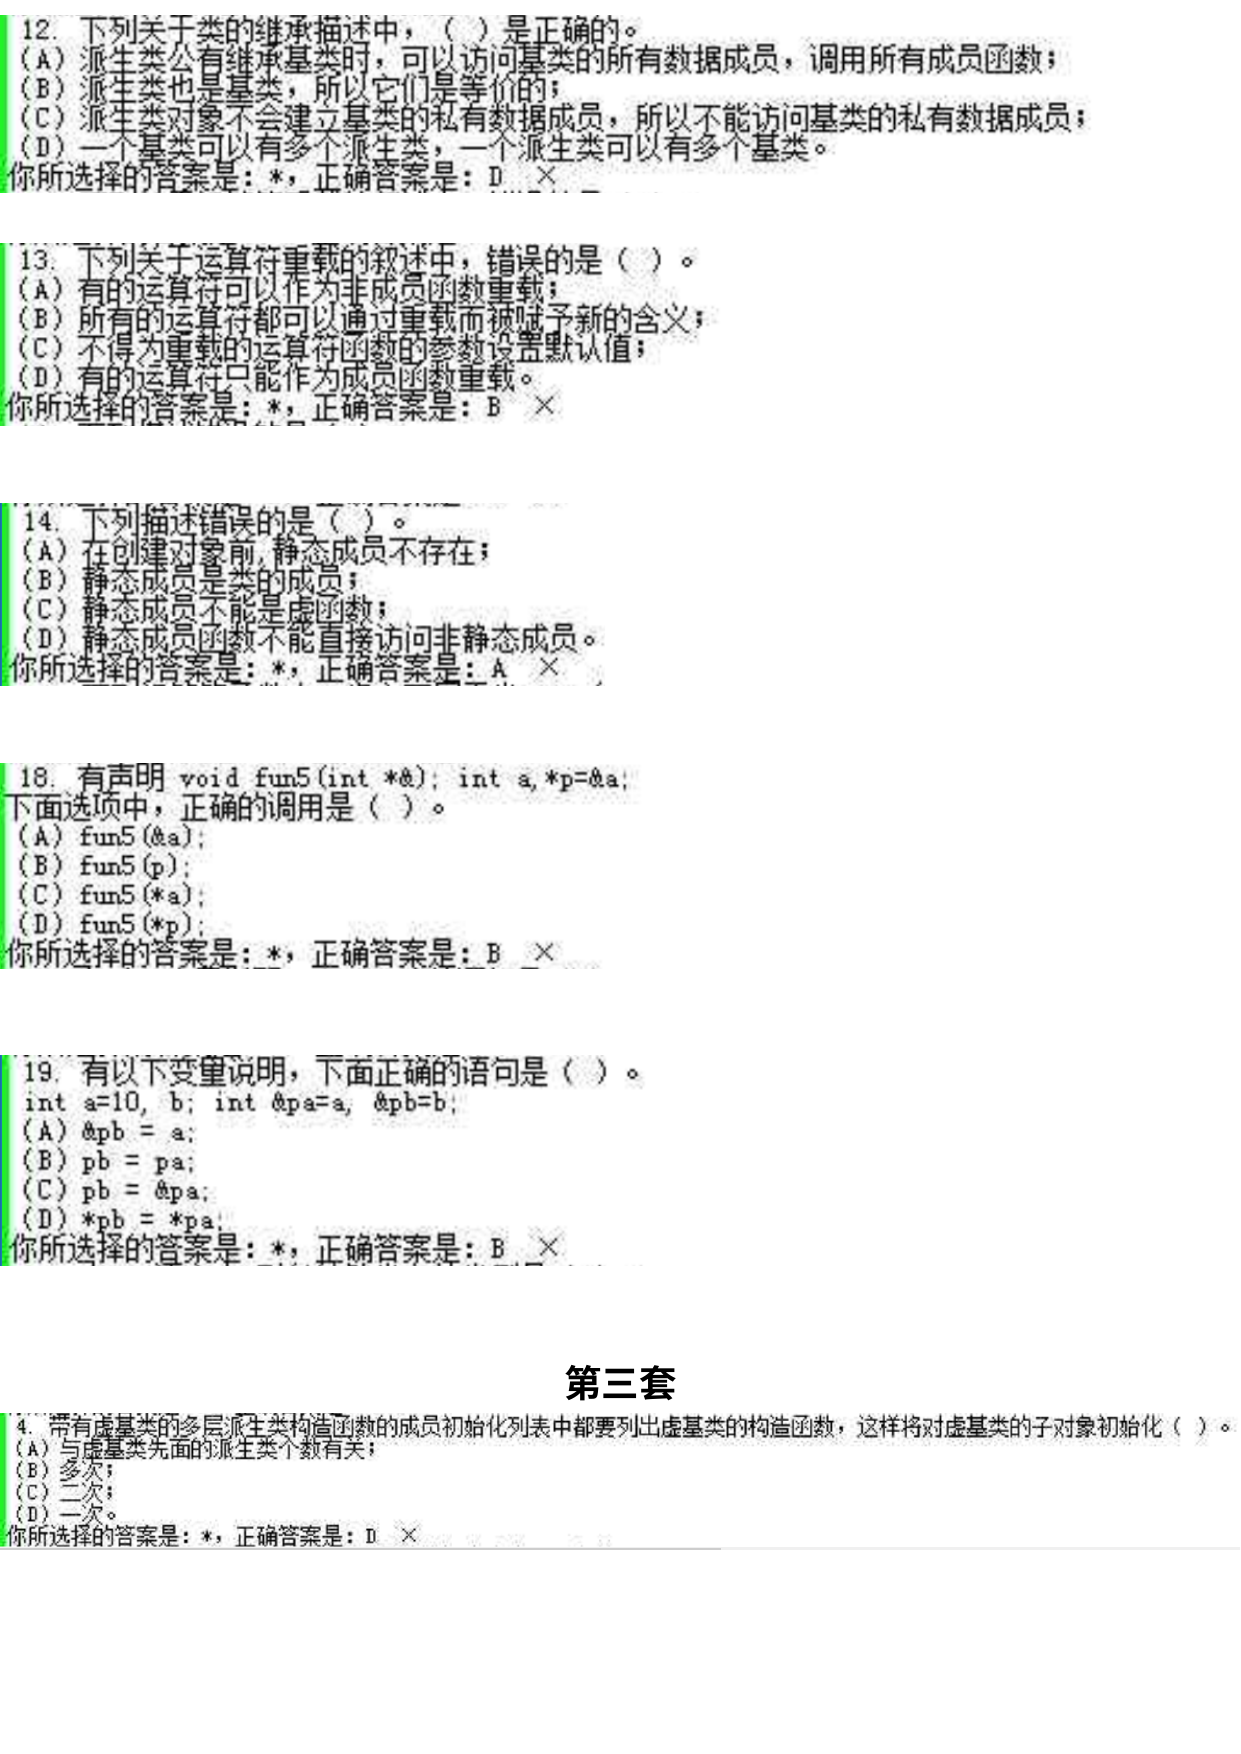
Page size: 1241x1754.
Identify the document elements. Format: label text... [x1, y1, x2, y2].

text 第三套 [0, 1348, 1240, 1413]
picture [0, 243, 738, 426]
picture [0, 503, 606, 686]
picture [0, 1055, 671, 1266]
picture [0, 1413, 1241, 1550]
picture [0, 763, 644, 969]
picture [0, 15, 1093, 193]
